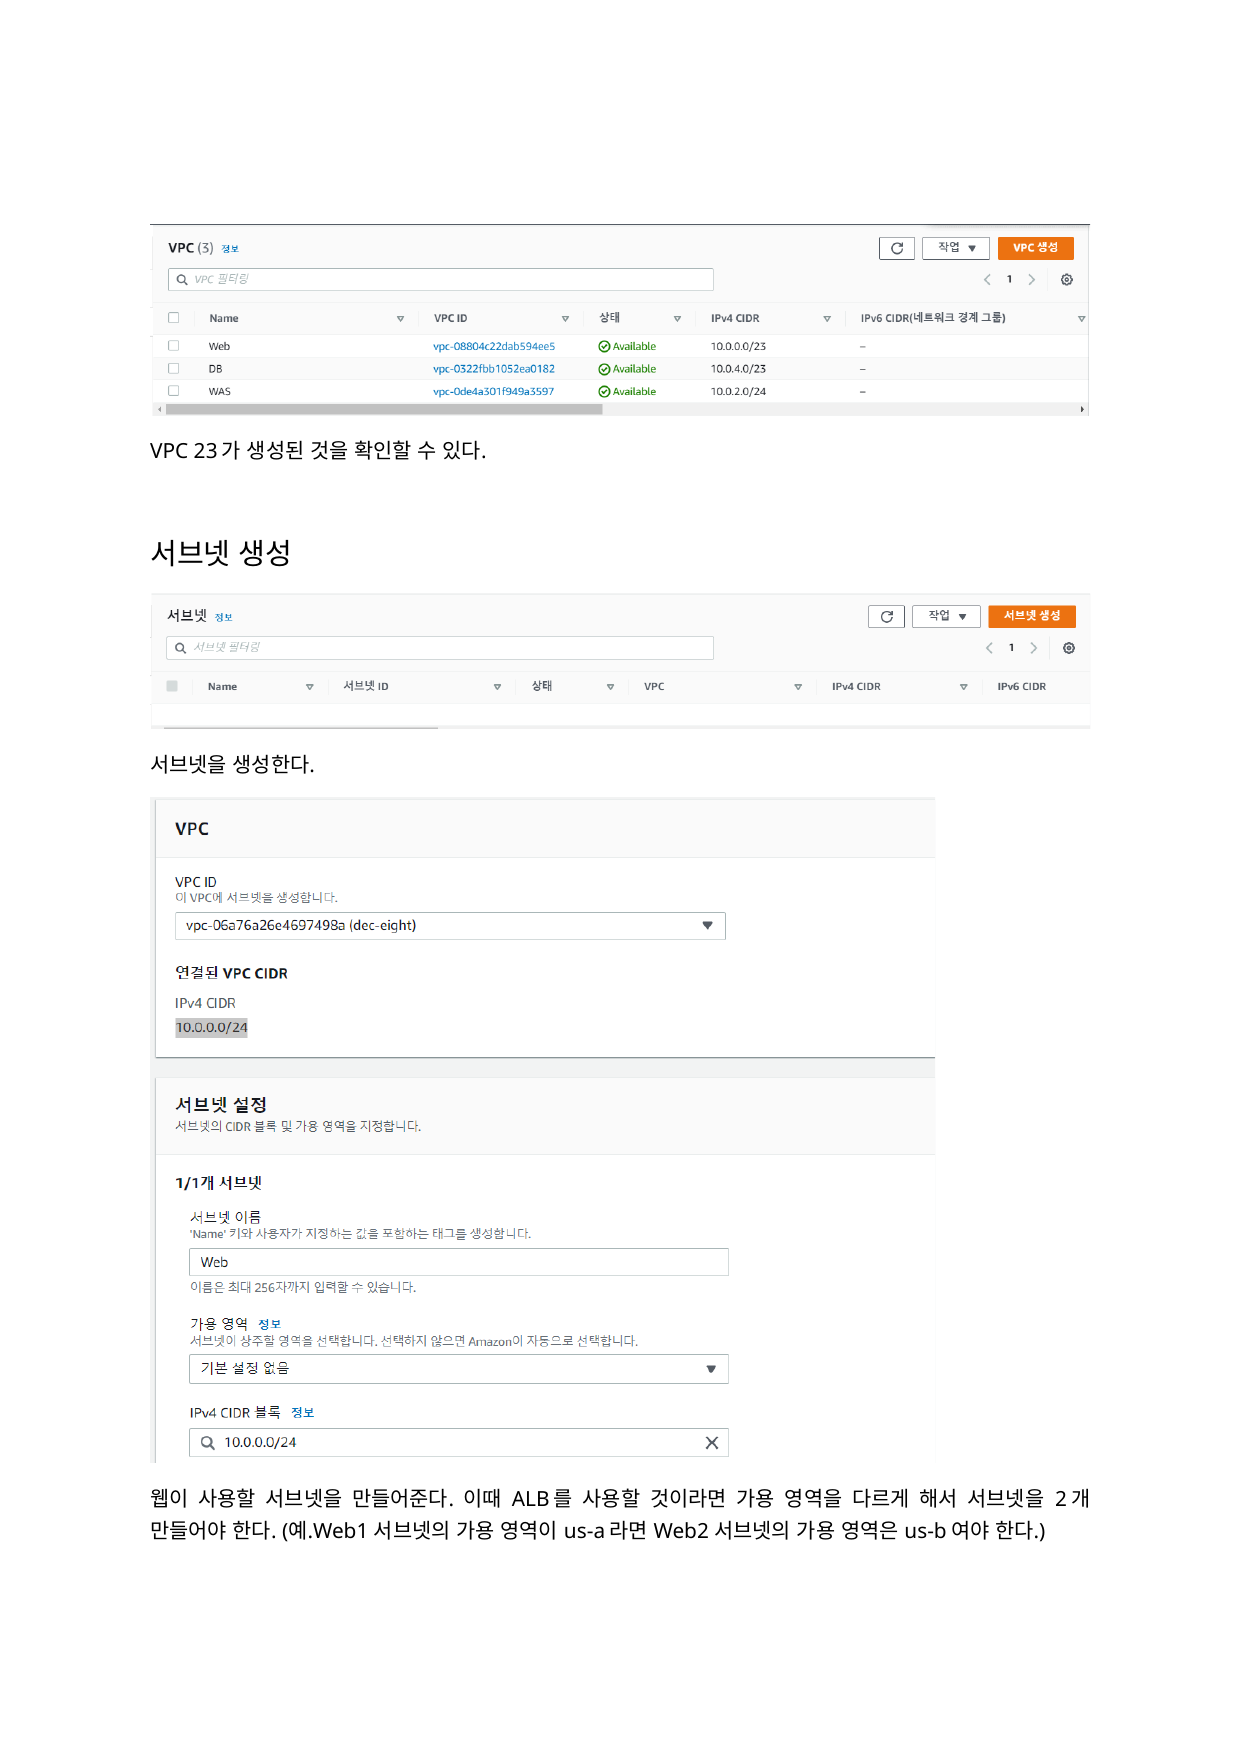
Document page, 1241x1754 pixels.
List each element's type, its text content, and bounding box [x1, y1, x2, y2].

picture [150, 224, 1091, 416]
text 웹이 사용할 서브넷을 만들어준다. 이때 ALB를 사용할 것이라면 가용 영역을 다르게 해서 서브넷을 2개 만들어야 한다. (예.Web1 서브넷의 가용 영역이 us-a라면 Web2 서브넷의 가용 영역은 us-b여야 한다.) [150, 1482, 1090, 1545]
subtitle 서브넷 생성 [150, 531, 1090, 573]
text 서브넷을 생성한다. [150, 748, 1090, 778]
picture [150, 593, 1091, 729]
text VPC 23가 생성된 것을 확인할 수 있다. [150, 434, 1090, 464]
picture [150, 797, 936, 1463]
